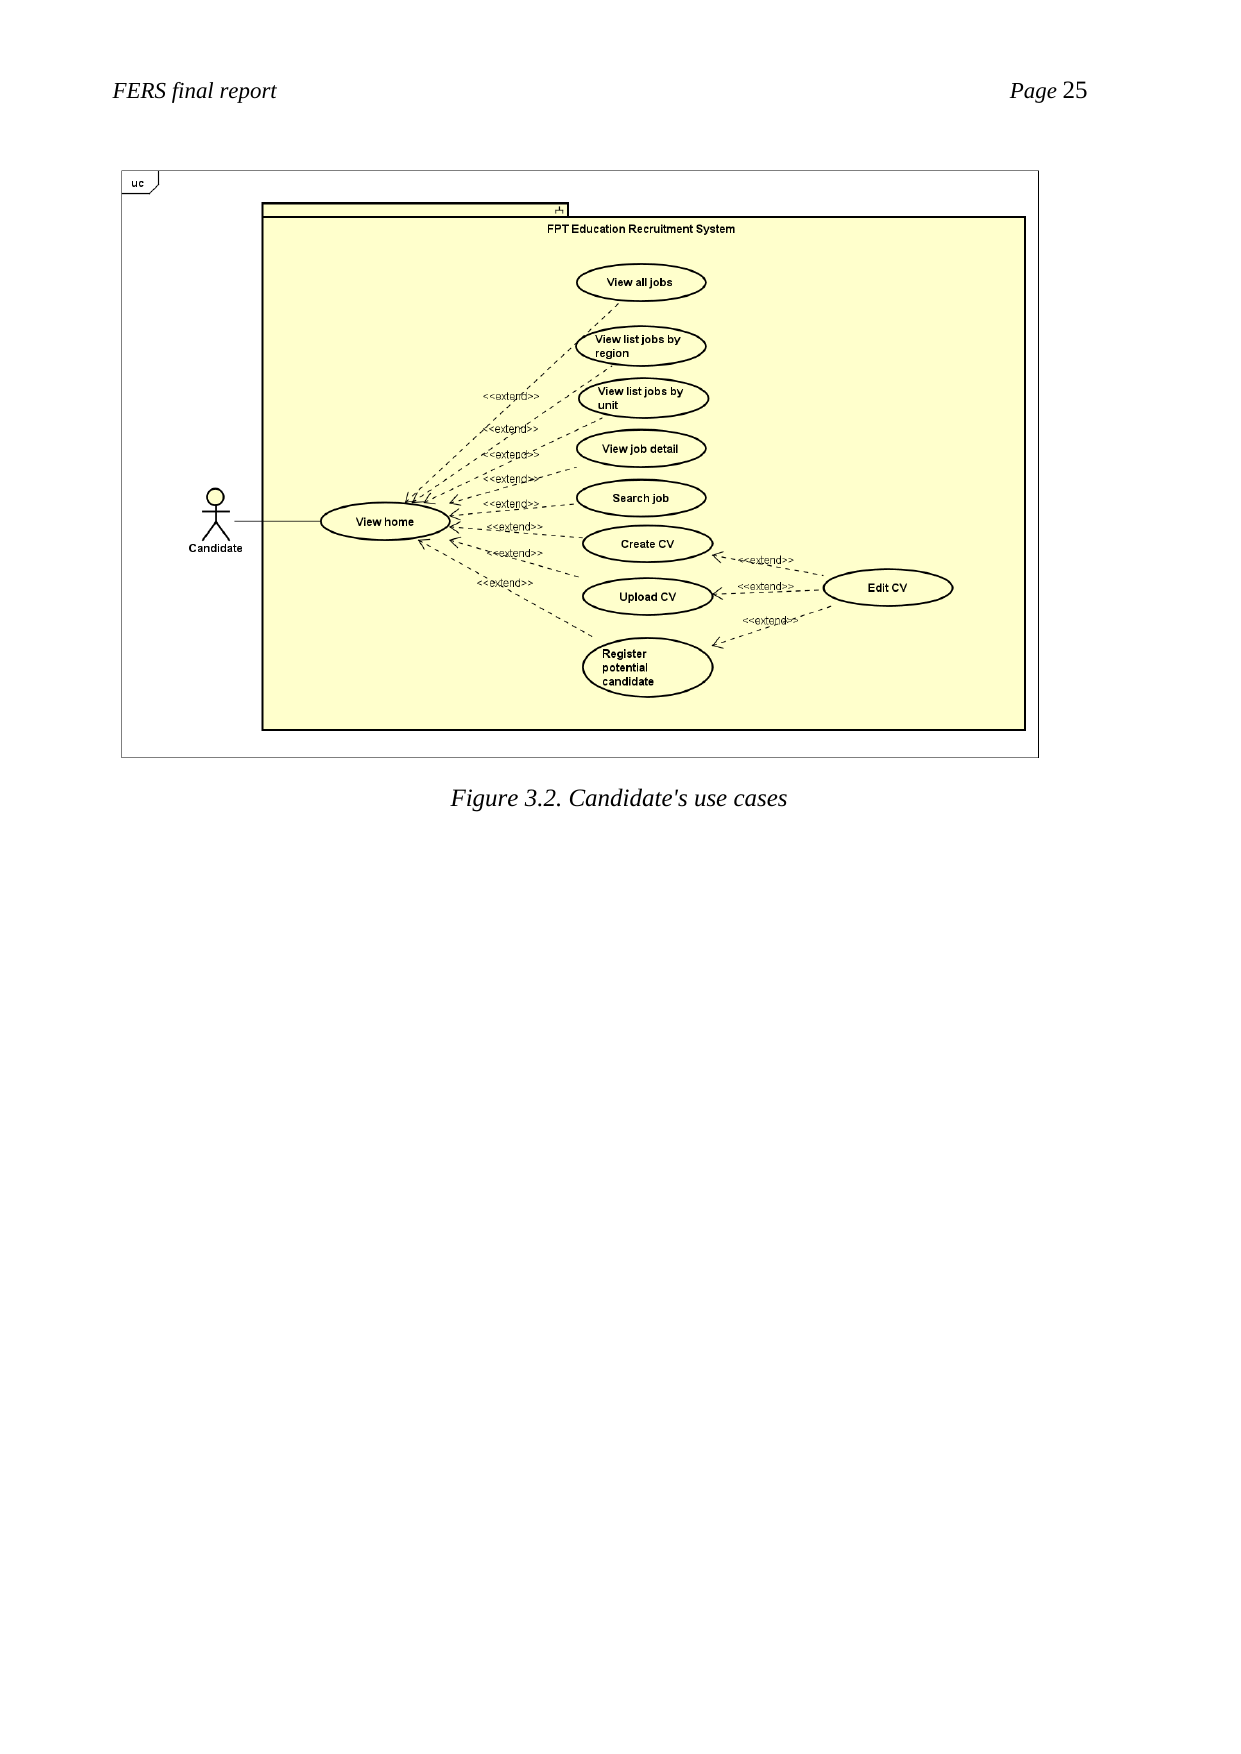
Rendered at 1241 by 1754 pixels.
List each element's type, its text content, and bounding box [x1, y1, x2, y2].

text Figure 3.2. Candidate's use cases [112, 783, 1128, 812]
picture [112, 161, 1047, 767]
